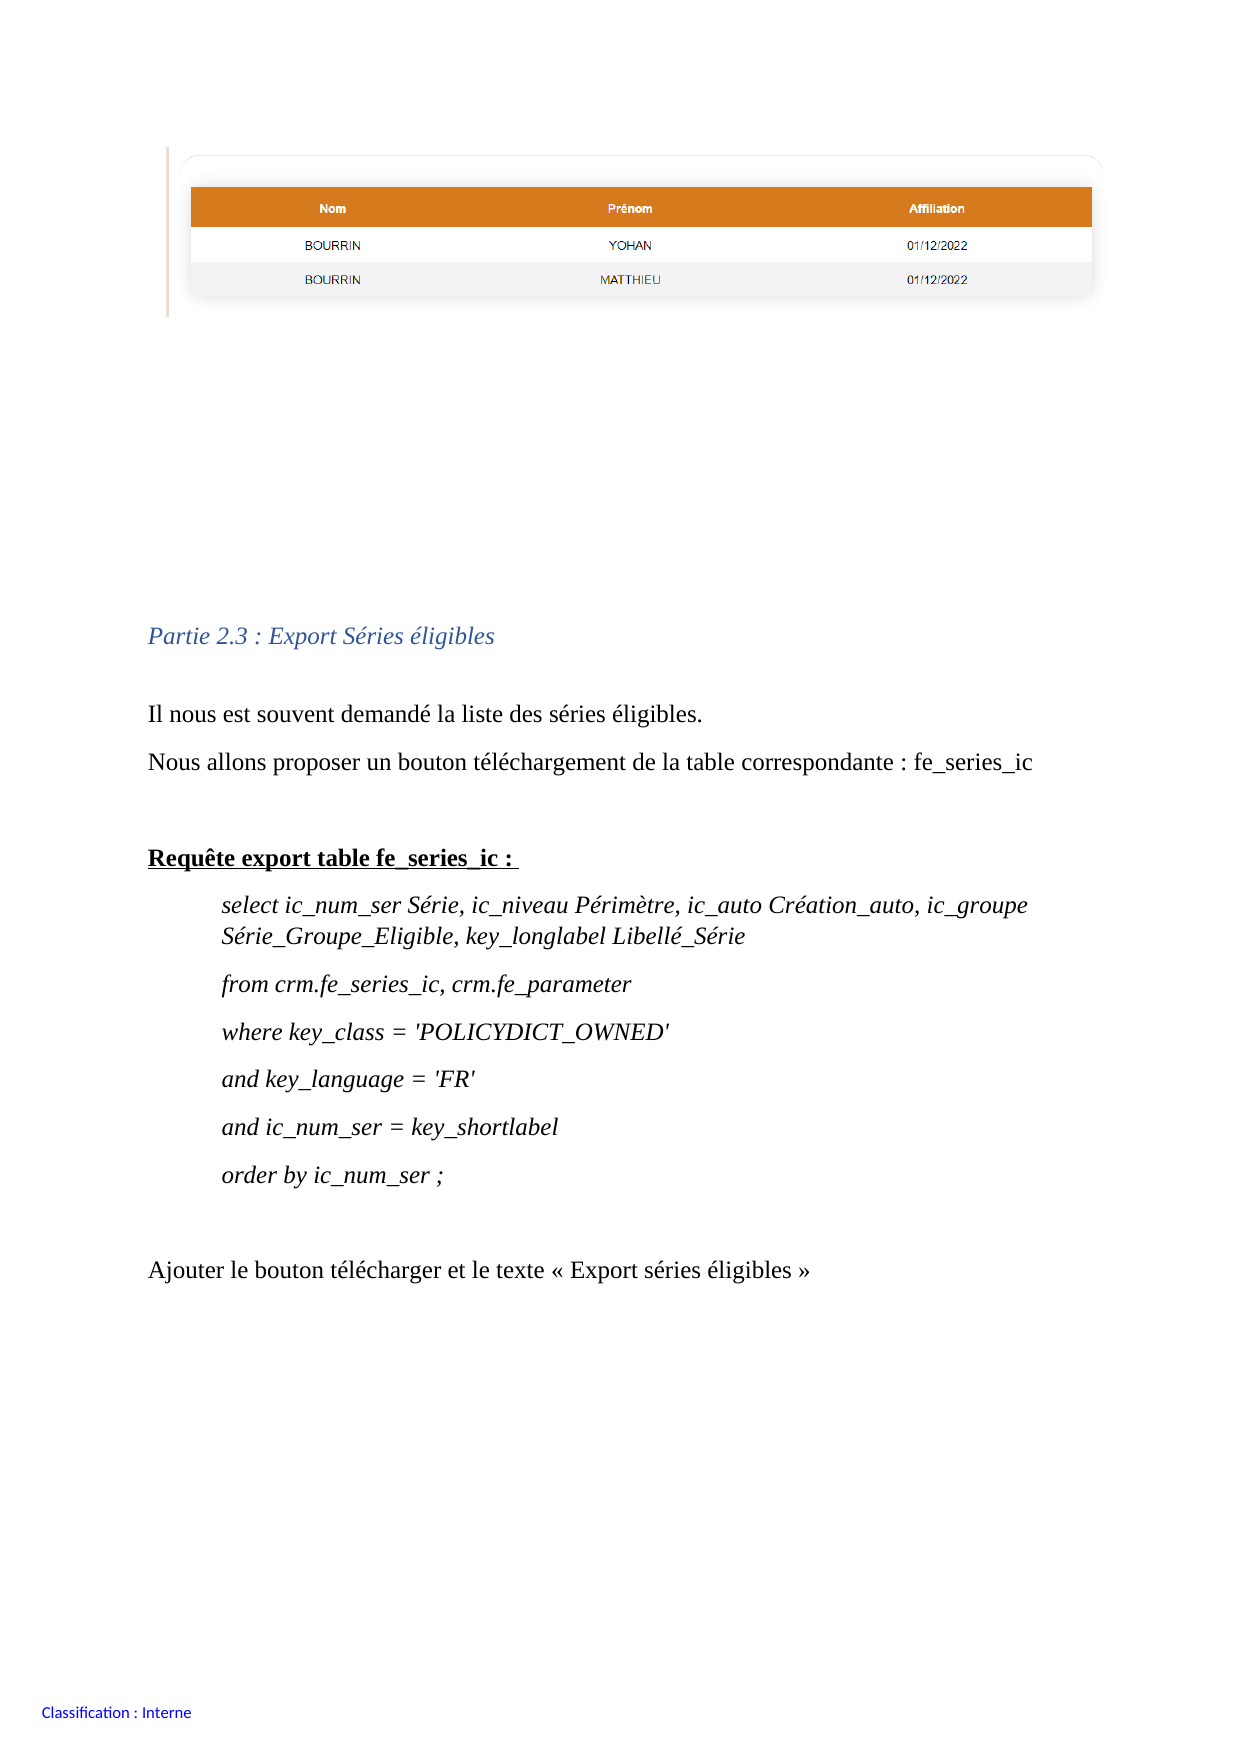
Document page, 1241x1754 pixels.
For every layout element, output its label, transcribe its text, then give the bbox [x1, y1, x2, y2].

text order by ic_num_ser ; [221, 1160, 1093, 1189]
text and ic_num_ser = key_shortlabel [221, 1112, 1093, 1141]
text Requête export table fe_series_ic : [148, 843, 1093, 871]
text Il nous est souvent demandé la liste des séries éligibles. [148, 699, 1093, 728]
text Nous allons proposer un bouton téléchargement de la table correspondante : fe_series_ic [148, 747, 1093, 776]
text from crm.fe_series_ic, crm.fe_parameter [221, 969, 1093, 998]
text select ic_num_ser Série, ic_niveau Périmètre, ic_auto Création_auto, ic_groupe Série_Groupe_Eligible, key_longlabel Libellé_Série [221, 890, 1093, 950]
text and key_language = 'FR' [221, 1064, 1093, 1093]
text Ajouter le bouton télécharger et le texte « Export séries éligibles » [148, 1255, 1093, 1284]
text where key_class = 'POLICYDICT_OWNED' [221, 1017, 1093, 1046]
subtitle Partie 2.3 : Export Séries éligibles [148, 621, 1093, 650]
